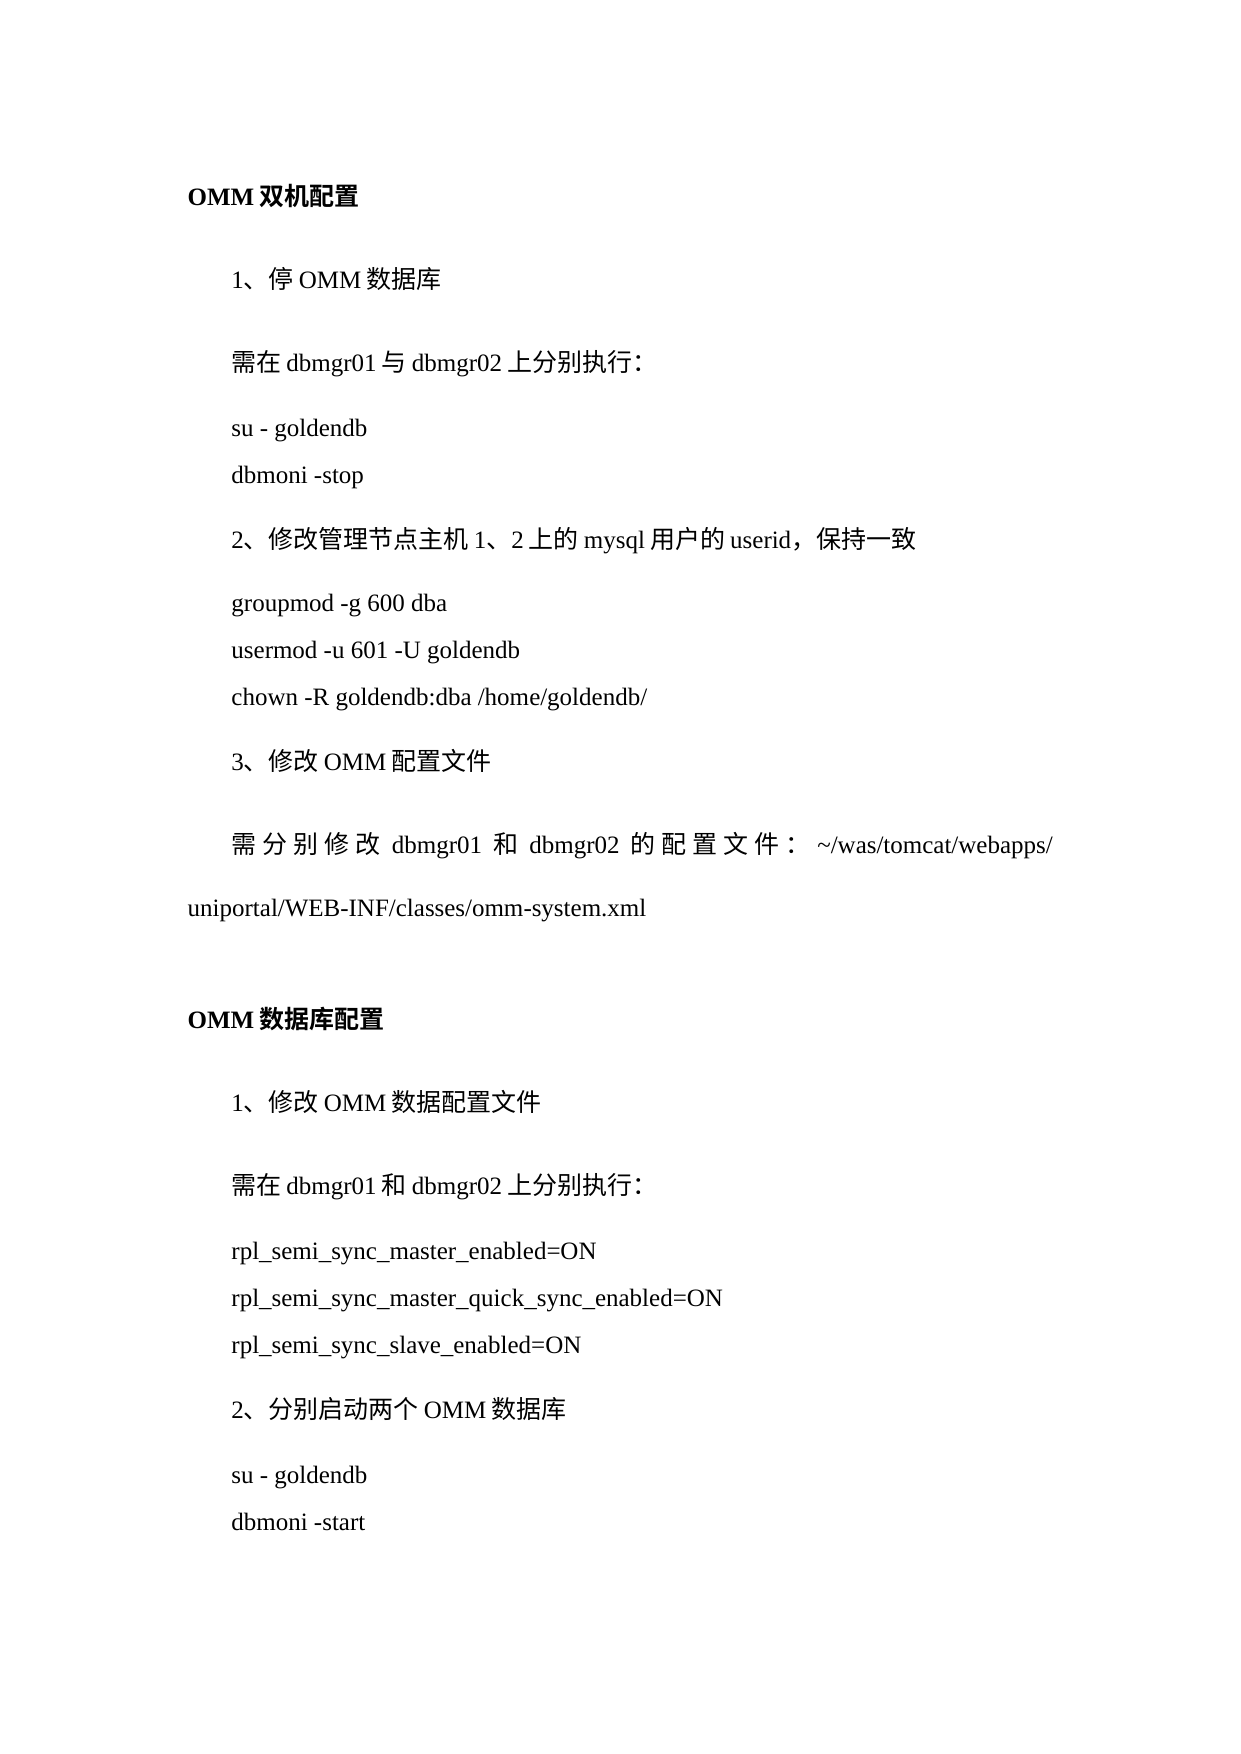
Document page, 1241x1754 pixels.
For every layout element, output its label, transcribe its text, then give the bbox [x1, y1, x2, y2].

list 修改OMM配置文件 [187, 727, 1053, 792]
text chown -R goldendb:dba /home/goldendb/ [187, 680, 1053, 713]
list 分别启动两个OMM数据库 [187, 1375, 1053, 1440]
list 修改OMM数据配置文件 [187, 1068, 1053, 1133]
text usermod -u 601 -U goldendb [187, 633, 1053, 666]
text rpl_semi_sync_master_quick_sync_enabled=ON [187, 1281, 1053, 1314]
text dbmoni -stop [187, 458, 1053, 491]
text 需在dbmgr01和dbmgr02上分别执行： [187, 1151, 1053, 1216]
text rpl_semi_sync_master_enabled=ON [187, 1234, 1053, 1267]
text rpl_semi_sync_slave_enabled=ON [187, 1328, 1053, 1361]
text su - goldendb [187, 411, 1053, 444]
text 需分别修改dbmgr01和dbmgr02的配置文件：~/was/tomcat/webapps/uniportal/WEB-INF/classes/omm-system.xml [187, 810, 1053, 924]
subtitle OMM双机配置 [187, 162, 1053, 227]
list 修改管理节点主机1、2上的mysql用户的userid，保持一致 groupmod -g 600 dba [187, 505, 1053, 619]
subtitle OMM数据库配置 [187, 985, 1053, 1050]
text su - goldendb [187, 1458, 1053, 1491]
text dbmoni -start [187, 1505, 1053, 1538]
text 需在dbmgr01与dbmgr02上分别执行： [187, 328, 1053, 393]
list 停OMM数据库 [187, 245, 1053, 310]
